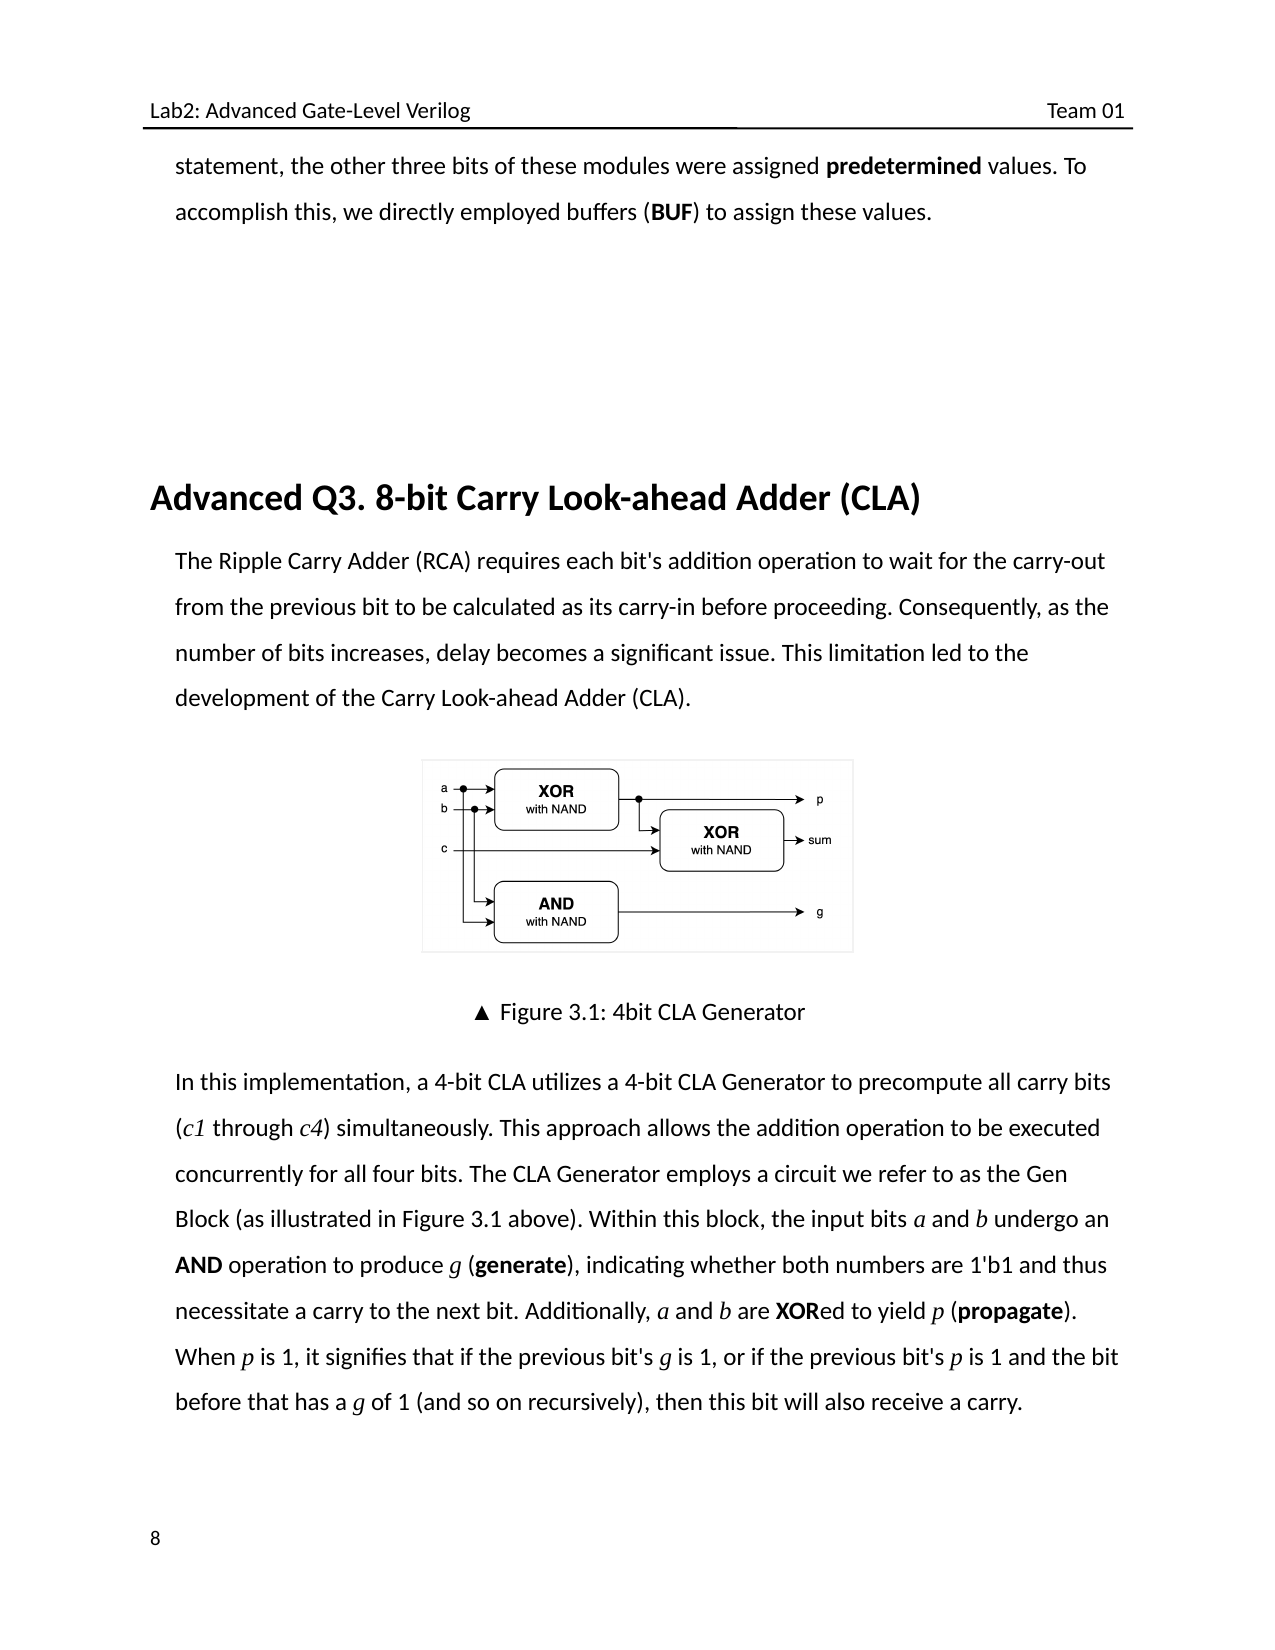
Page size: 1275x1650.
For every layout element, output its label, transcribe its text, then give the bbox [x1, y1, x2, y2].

picture [423, 761, 852, 951]
text In this implementation, a 4-bit CLA utilizes a 4-bit CLA Generator to precompute all carry bits (c1 through c4) simultaneously. This approach allows the addition operation to be executed concurrently for all four bits. The CLA Generator employs a circuit we refer to as the Gen Block (as illustrated in Figure 3.1 above). Within this block, the input bits a and b undergo an AND operation to produce g (generate), indicating whether both numbers are 1'b1 and thus necessitate a carry to the next bit. Additionally, a and b are XORed to yield p (propagate). When p is 1, it signifies that if the previous bit's g is 1, or if the previous bit's p is 1 and the bit before that has a g of 1 (and so on recursively), then this bit will also receive a carry. [175, 1066, 1125, 1417]
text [175, 150, 1125, 226]
text The Ripple Carry Adder (RCA) requires each bit's addition operation to wait for the carry-out from the previous bit to be calculated as its carry-in before proceeding. Consequently, as the number of bits increases, delay becomes a significant issue. This limitation led to the development of the Carry Look-ahead Adder (CLA). [175, 545, 1125, 713]
subtitle Advanced Q3. 8-bit Carry Look-ahead Adder (CLA) [150, 474, 1125, 520]
